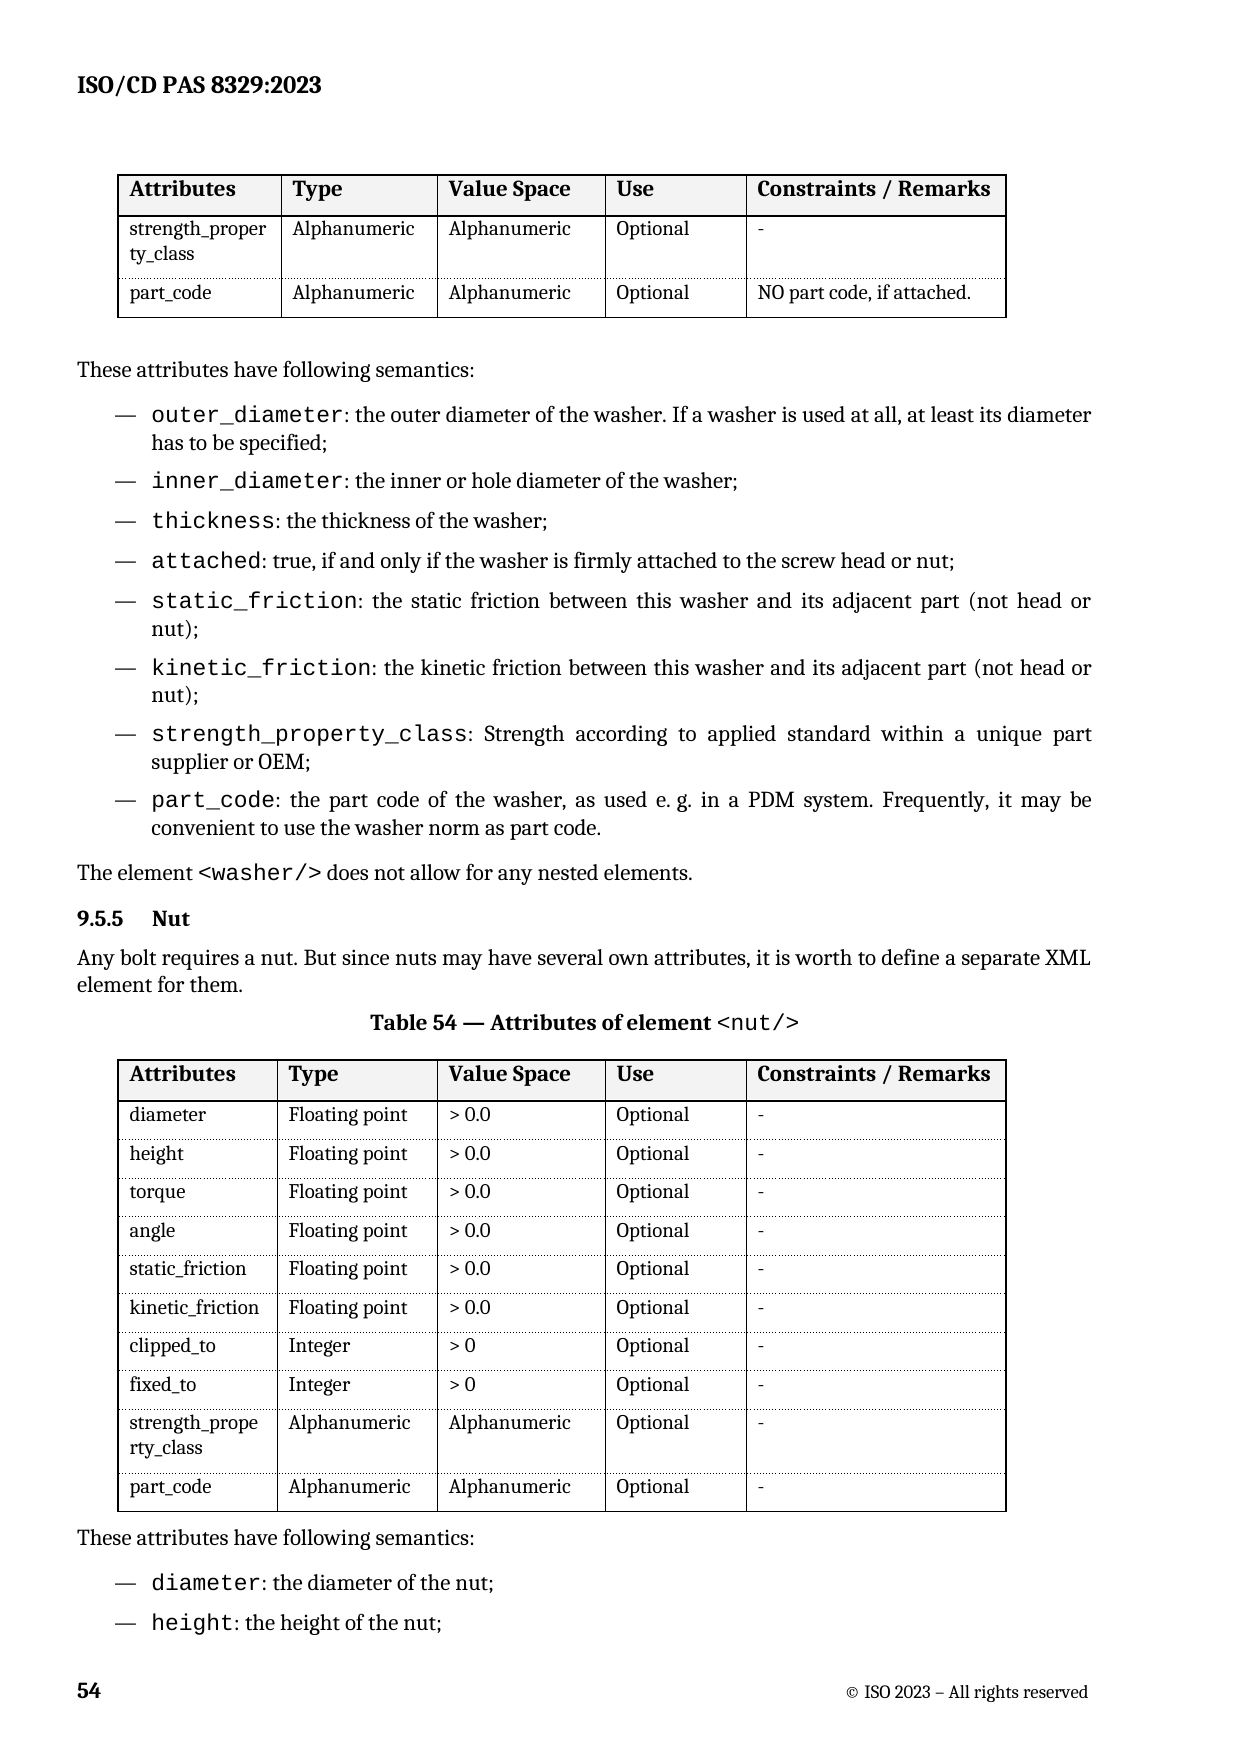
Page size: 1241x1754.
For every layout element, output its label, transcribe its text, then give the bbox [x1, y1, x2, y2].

list outer_diameter: the outer diameter of the washer. If a washer is used at all, at least its diameter has to be specified; [114, 402, 1092, 456]
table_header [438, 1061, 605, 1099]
list thickness: the thickness of the washer; [114, 508, 1092, 536]
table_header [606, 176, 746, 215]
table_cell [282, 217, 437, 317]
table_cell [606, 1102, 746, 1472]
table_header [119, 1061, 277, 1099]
list height: the height of the nut; [114, 1609, 1092, 1637]
text Table 54 — Attributes of element <nut/> [77, 1010, 1092, 1038]
list static_friction: the static friction between this washer and its adjacent part (not head or nut); [114, 588, 1092, 642]
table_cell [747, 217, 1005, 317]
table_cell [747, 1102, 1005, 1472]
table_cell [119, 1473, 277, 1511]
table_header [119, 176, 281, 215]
text These attributes have following semantics: [77, 1524, 1092, 1551]
text These attributes have following semantics: [77, 357, 1092, 383]
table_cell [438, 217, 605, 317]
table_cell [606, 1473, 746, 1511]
list part_code: the part code of the washer, as used e. g. in a PDM system. Frequently, it may be convenient to use the washer norm as part code. [114, 787, 1092, 841]
list attached: true, if and only if the washer is firmly attached to the screw head or nut; [114, 548, 1092, 576]
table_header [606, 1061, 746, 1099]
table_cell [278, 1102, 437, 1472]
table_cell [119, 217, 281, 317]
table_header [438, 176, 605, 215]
list kinetic_friction: the kinetic friction between this washer and its adjacent part (not head or nut); [114, 654, 1092, 708]
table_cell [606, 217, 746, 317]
list inner_diameter: the inner or hole diameter of the washer; [114, 468, 1092, 496]
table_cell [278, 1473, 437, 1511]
list diameter: the diameter of the nut; [114, 1569, 1092, 1597]
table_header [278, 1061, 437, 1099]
subtitle Nut [77, 906, 1092, 932]
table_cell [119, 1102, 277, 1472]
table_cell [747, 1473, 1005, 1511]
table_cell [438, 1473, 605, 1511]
list strength_property_class: Strength according to applied standard within a unique part supplier or OEM; [114, 721, 1092, 775]
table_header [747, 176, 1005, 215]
text The element <washer/> does not allow for any nested elements. [77, 860, 1092, 887]
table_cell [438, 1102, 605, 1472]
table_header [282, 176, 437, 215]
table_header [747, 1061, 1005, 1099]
text Any bolt requires a nut. But since nuts may have several own attributes, it is worth to define a separate XML element for them. [77, 945, 1092, 998]
